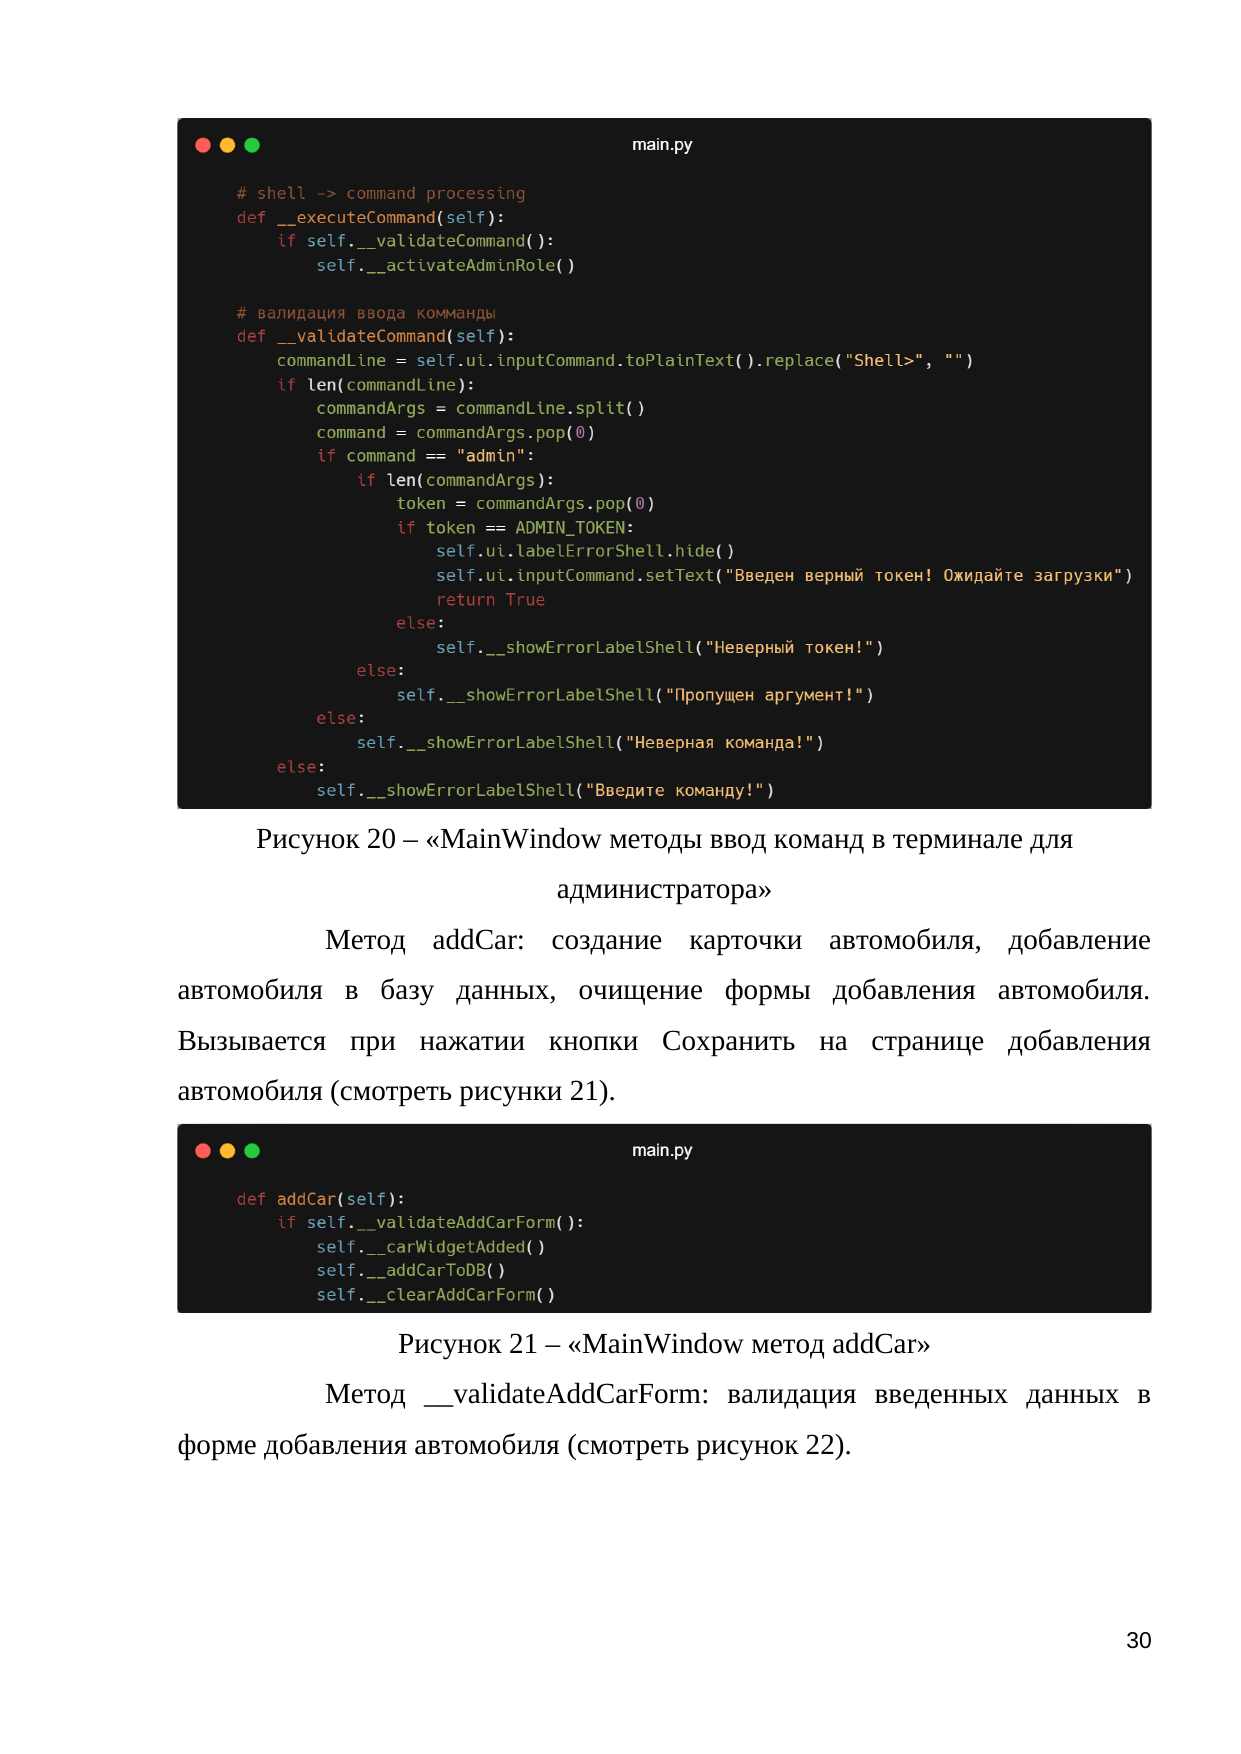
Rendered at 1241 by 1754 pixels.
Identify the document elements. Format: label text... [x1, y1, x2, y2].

picture [177, 1123, 1152, 1313]
text Рисунок 21 – «MainWindow метод addCar» [177, 1326, 1152, 1360]
text Метод addCar: создание карточки автомобиля, добавление автомобиля в базу данных, очищение формы добавления автомобиля. Вызывается при нажатии кнопки Сохранить на странице добавления автомобиля (смотреть рисунки 21). [177, 922, 1152, 1106]
picture [177, 118, 1152, 809]
text Рисунок 20 – «MainWindow методы ввод команд в терминале для администратора» [177, 821, 1152, 905]
text Метод __validateAddCarForm: валидация введенных данных в форме добавления автомобиля (смотреть рисунок 22). [177, 1376, 1152, 1460]
